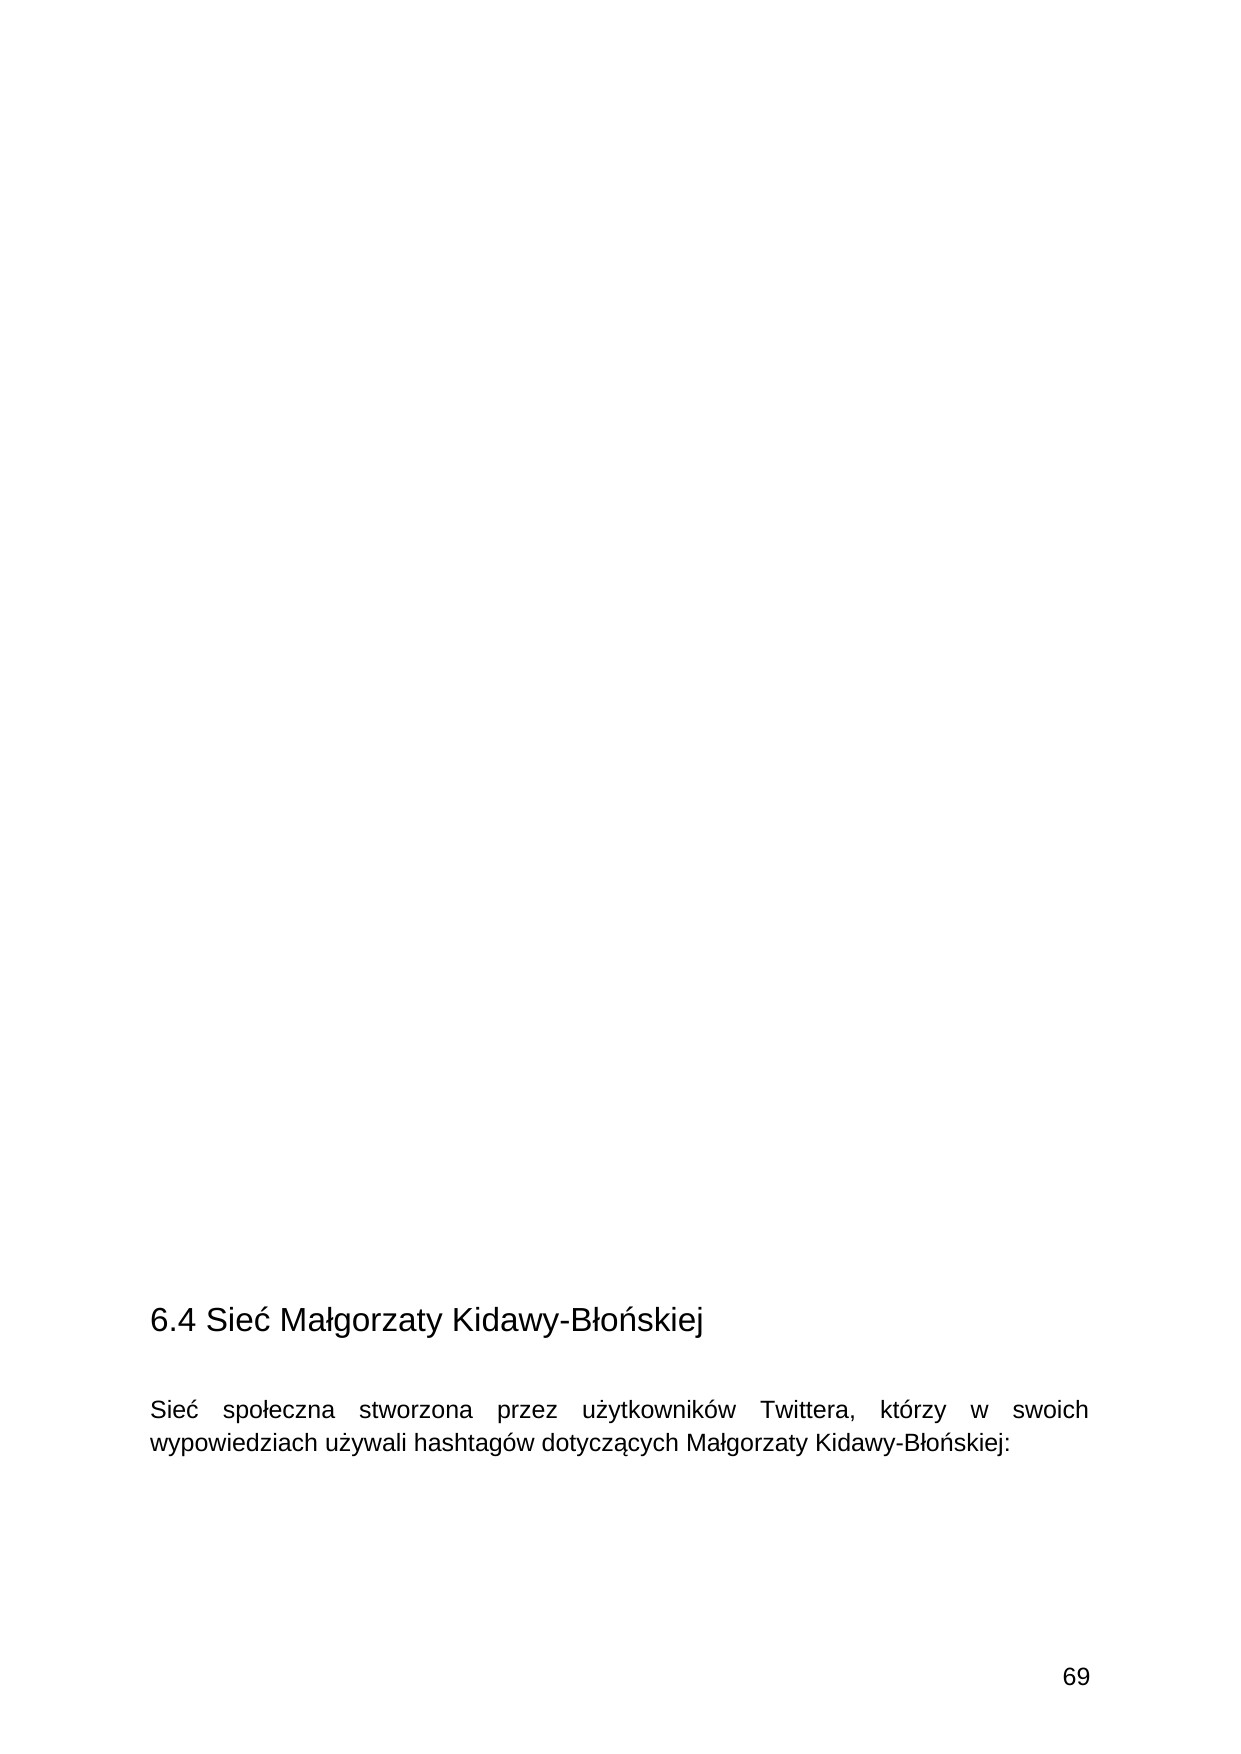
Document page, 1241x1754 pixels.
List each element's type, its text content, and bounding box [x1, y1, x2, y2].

text Sieć społeczna stworzona przez użytkowników Twittera, którzy w swoich wypowiedziach używali hashtagów dotyczących Małgorzaty Kidawy-Błońskiej: [150, 1395, 1090, 1456]
subtitle 6.4 Sieć Małgorzaty Kidawy-Błońskiej [150, 1299, 1090, 1338]
